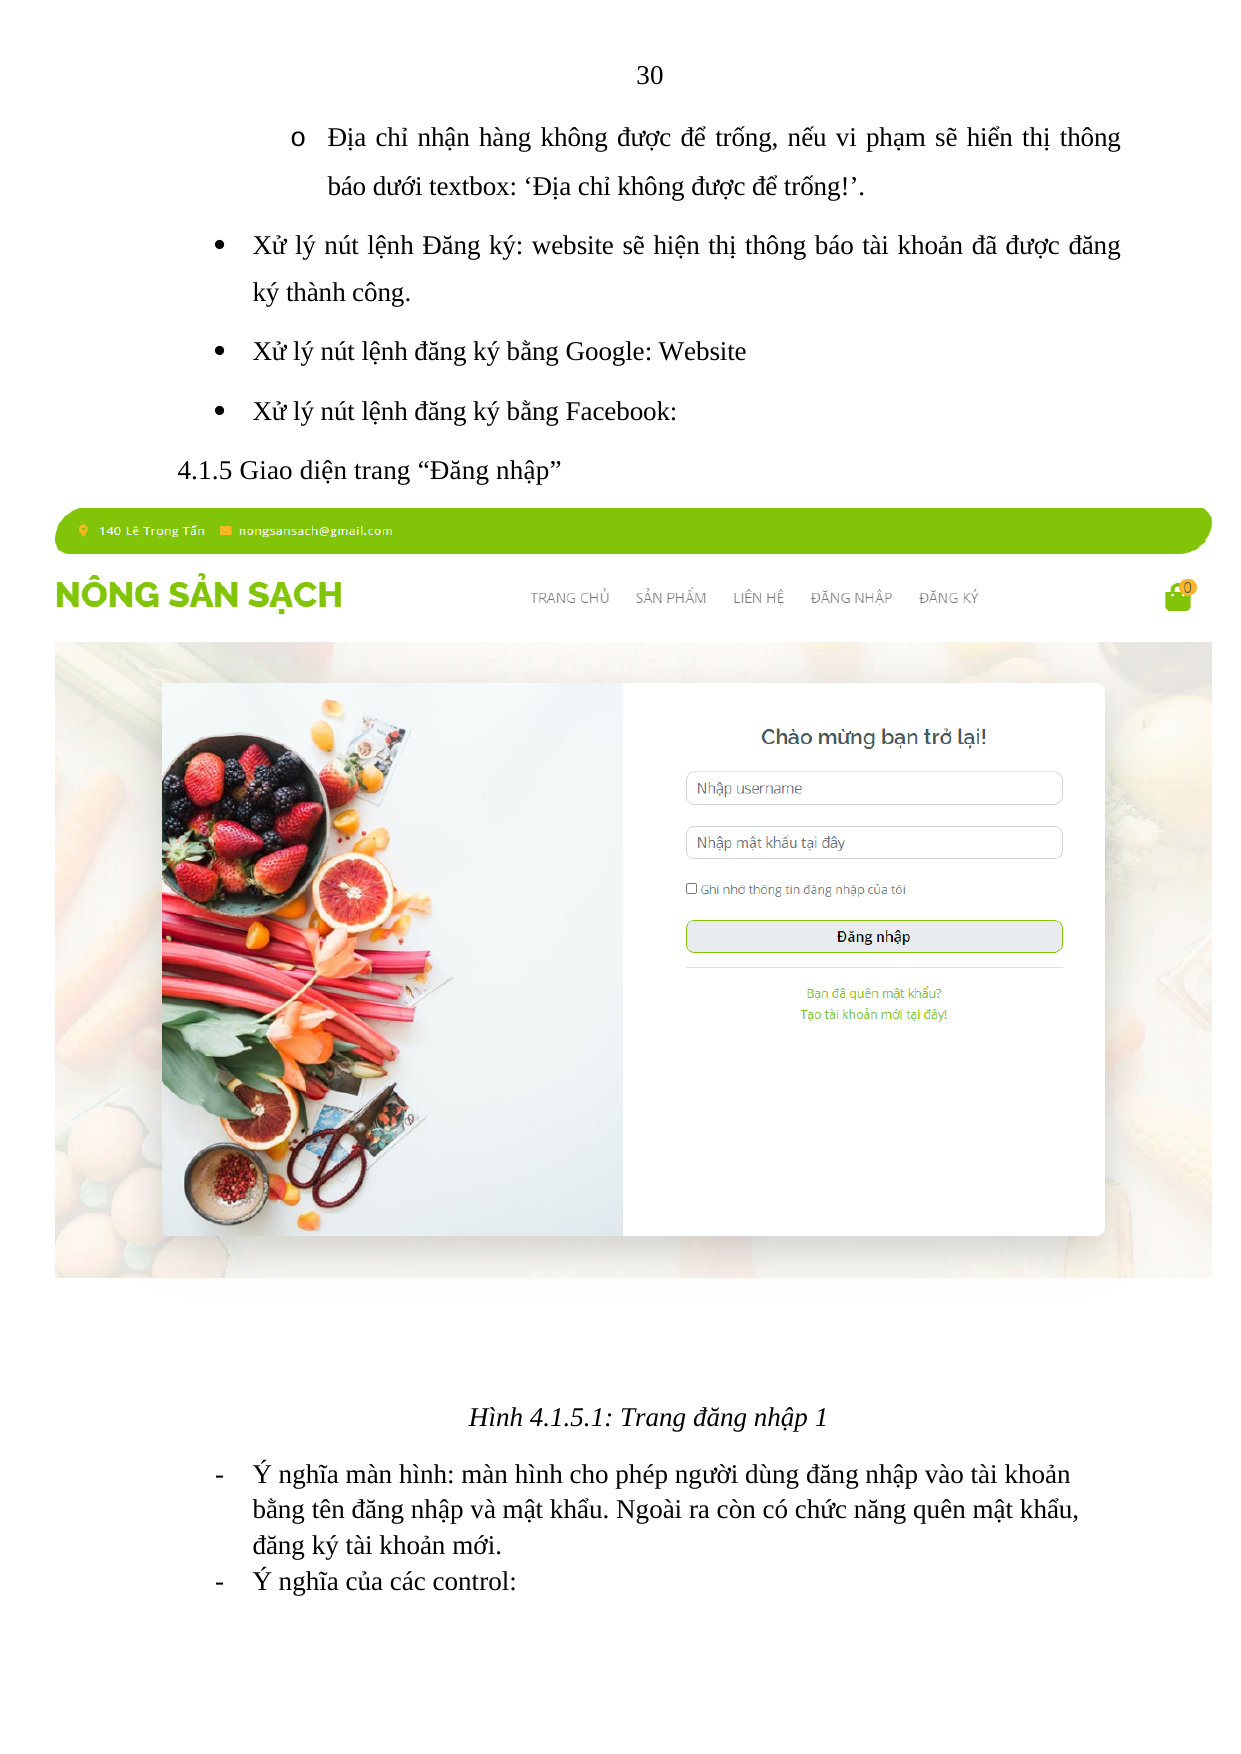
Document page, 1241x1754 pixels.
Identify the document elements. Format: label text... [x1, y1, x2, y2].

text Hình 4.1.5.1: Trang đăng nhập 1 [177, 1401, 1122, 1432]
list Ý nghĩa của các control: [215, 1565, 1122, 1596]
list Xử lý nút lệnh đăng ký bằng Facebook: [215, 395, 1122, 426]
list Xử lý nút lệnh Đăng ký: website sẽ hiện thị thông báo tài khoản đã được đăng ký thành công. [215, 229, 1122, 307]
list Ý nghĩa màn hình: màn hình cho phép người dùng đăng nhập vào tài khoản bằng tên đăng nhập và mật khẩu. Ngoài ra còn có chức năng quên mật khẩu, đăng ký tài khoản mới. [215, 1458, 1122, 1560]
picture [43, 508, 1213, 1299]
list Địa chỉ nhận hàng không được để trống, nếu vi phạm sẽ hiển thị thông báo dưới textbox: ‘Địa chỉ không được để trống!’. [290, 121, 1122, 201]
list Xử lý nút lệnh đăng ký bằng Google: Website [215, 335, 1122, 367]
text Giao diện trang “Đăng nhập” [177, 454, 1122, 485]
